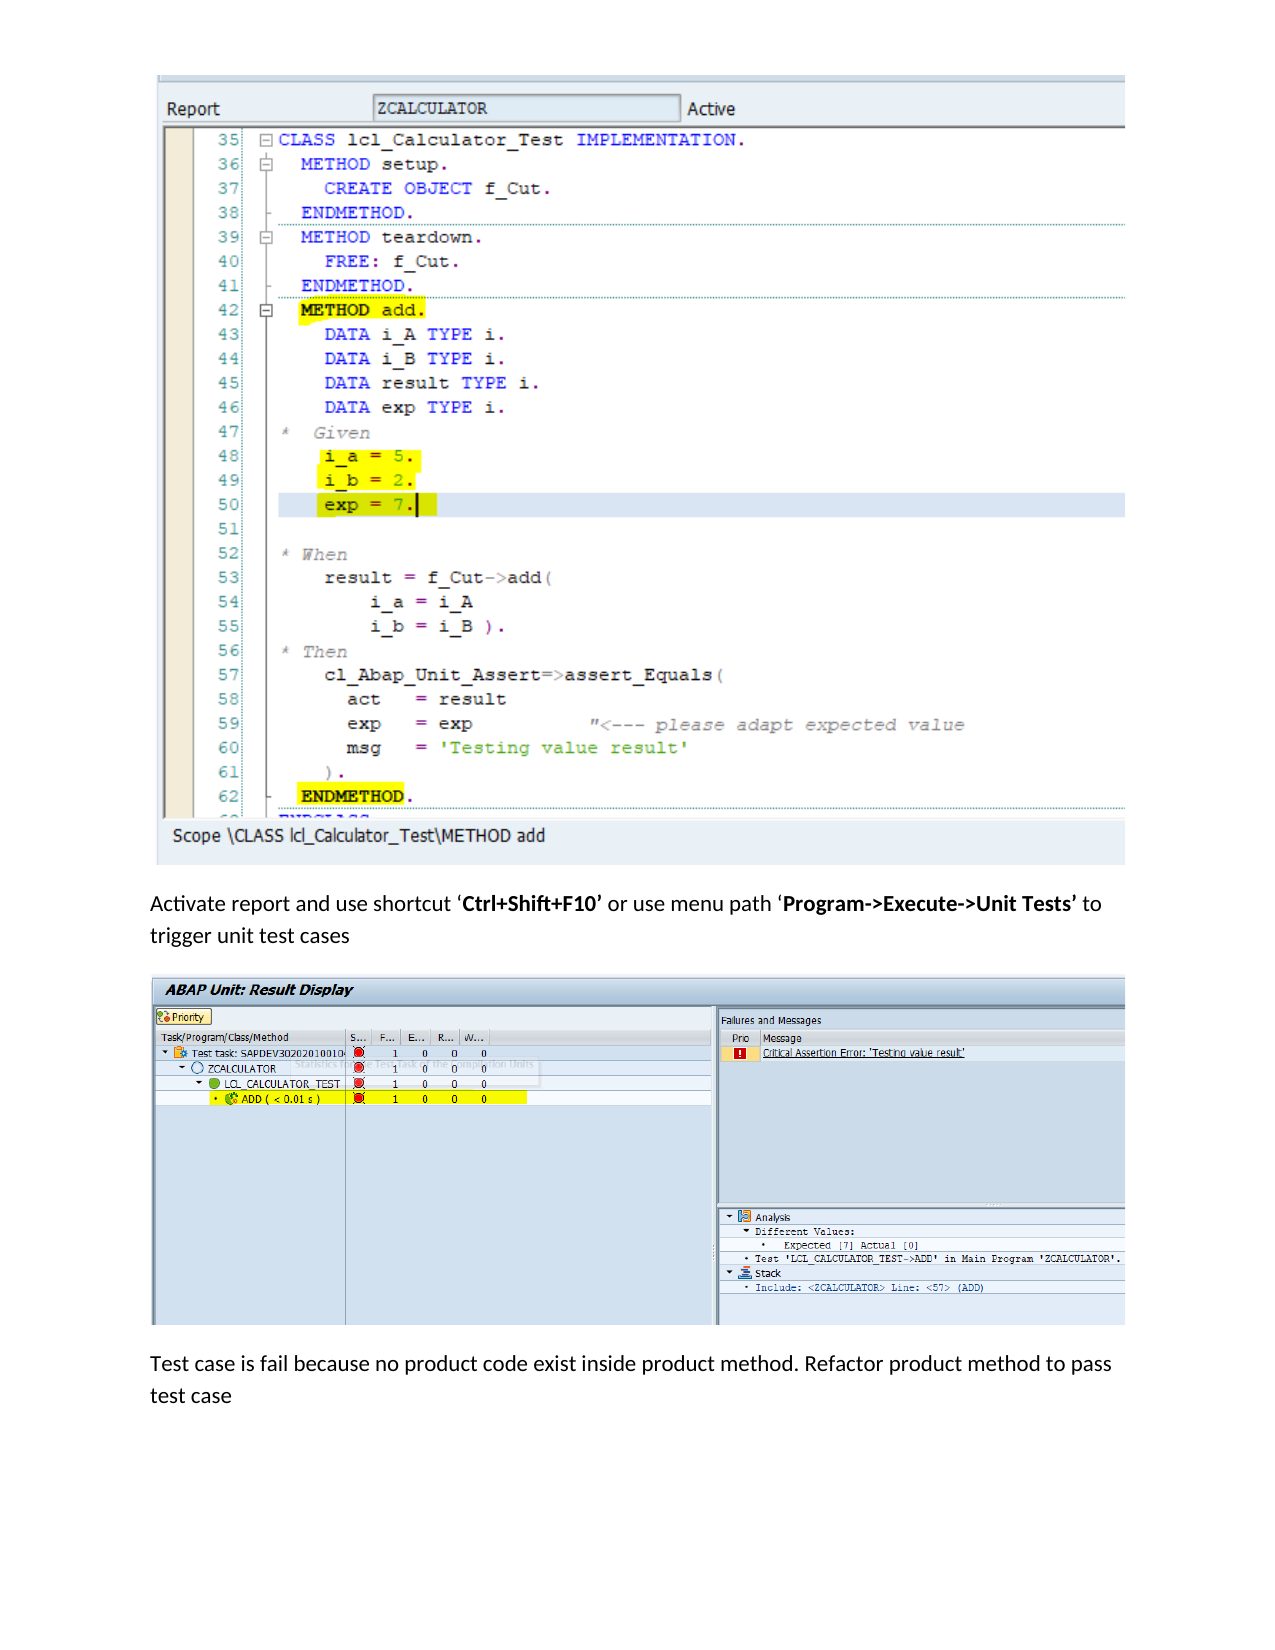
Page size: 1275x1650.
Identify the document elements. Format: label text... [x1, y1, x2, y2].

text Test case is fail because no product code exist inside product method. Refactor product method to pass test case [150, 1349, 1125, 1409]
picture [150, 974, 1125, 1325]
picture [150, 75, 1125, 865]
text Activate report and use shortcut ‘Ctrl+Shift+F10’ or use menu path ‘Program->Execute->Unit Tests’ to trigger unit test cases [150, 889, 1125, 949]
